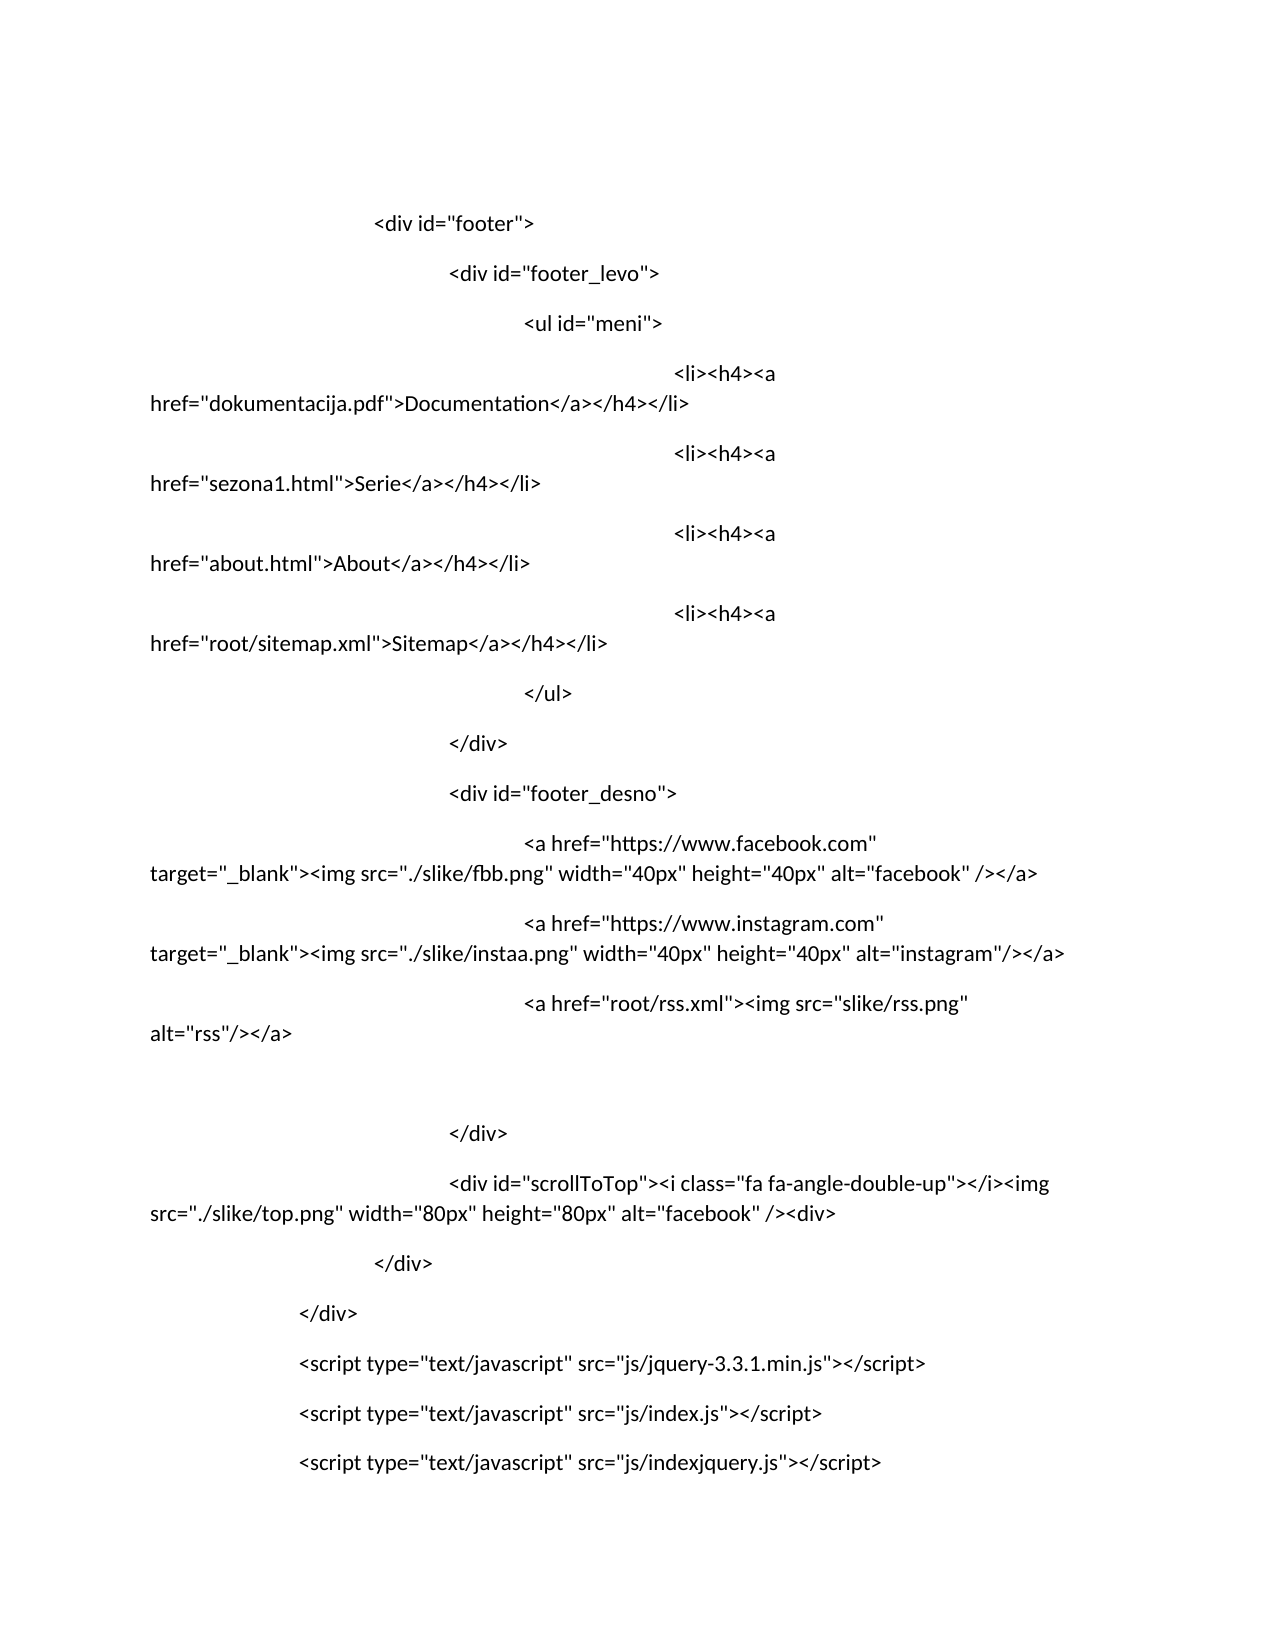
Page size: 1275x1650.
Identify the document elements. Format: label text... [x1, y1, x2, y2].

text <script type="text/javascript" src="js/indexjquery.js"></script> [150, 1448, 1083, 1477]
text <div id="footer_desno"> [150, 779, 1083, 807]
text </ul> [150, 679, 1083, 707]
text <a href="https://www.instagram.com" target="_blank"><img src="./slike/instaa.png" width="40px" height="40px" alt="instagram"/></a> [150, 909, 1083, 967]
text <script type="text/javascript" src="js/index.js"></script> [150, 1399, 1083, 1427]
text </div> [150, 729, 1083, 757]
text <li><h4><a href="sezona1.html">Serie</a></h4></li> [150, 439, 1083, 497]
text <li><h4><a href="root/sitemap.xml">Sitemap</a></h4></li> [150, 599, 1083, 657]
text </div> [150, 1249, 1083, 1277]
text <div id="footer_levo"> [150, 259, 1083, 287]
text <li><h4><a href="about.html">About</a></h4></li> [150, 519, 1083, 577]
text <a href="https://www.facebook.com" target="_blank"><img src="./slike/fbb.png" width="40px" height="40px" alt="facebook" /></a> [150, 829, 1083, 887]
text </div> [150, 1299, 1083, 1327]
text <a href="root/rss.xml"><img src="slike/rss.png" alt="rss"/></a> [150, 989, 1083, 1047]
text </div> [150, 1119, 1083, 1147]
text <script type="text/javascript" src="js/jquery-3.3.1.min.js"></script> [150, 1349, 1083, 1377]
text <div id="footer"> [150, 209, 1083, 237]
text <div id="scrollToTop"><i class="fa fa-angle-double-up"></i><img src="./slike/top.png" width="80px" height="80px" alt="facebook" /><div> [150, 1169, 1083, 1227]
text <ul id="meni"> [150, 309, 1083, 337]
text <li><h4><a href="dokumentacija.pdf">Documentation</a></h4></li> [150, 359, 1083, 417]
